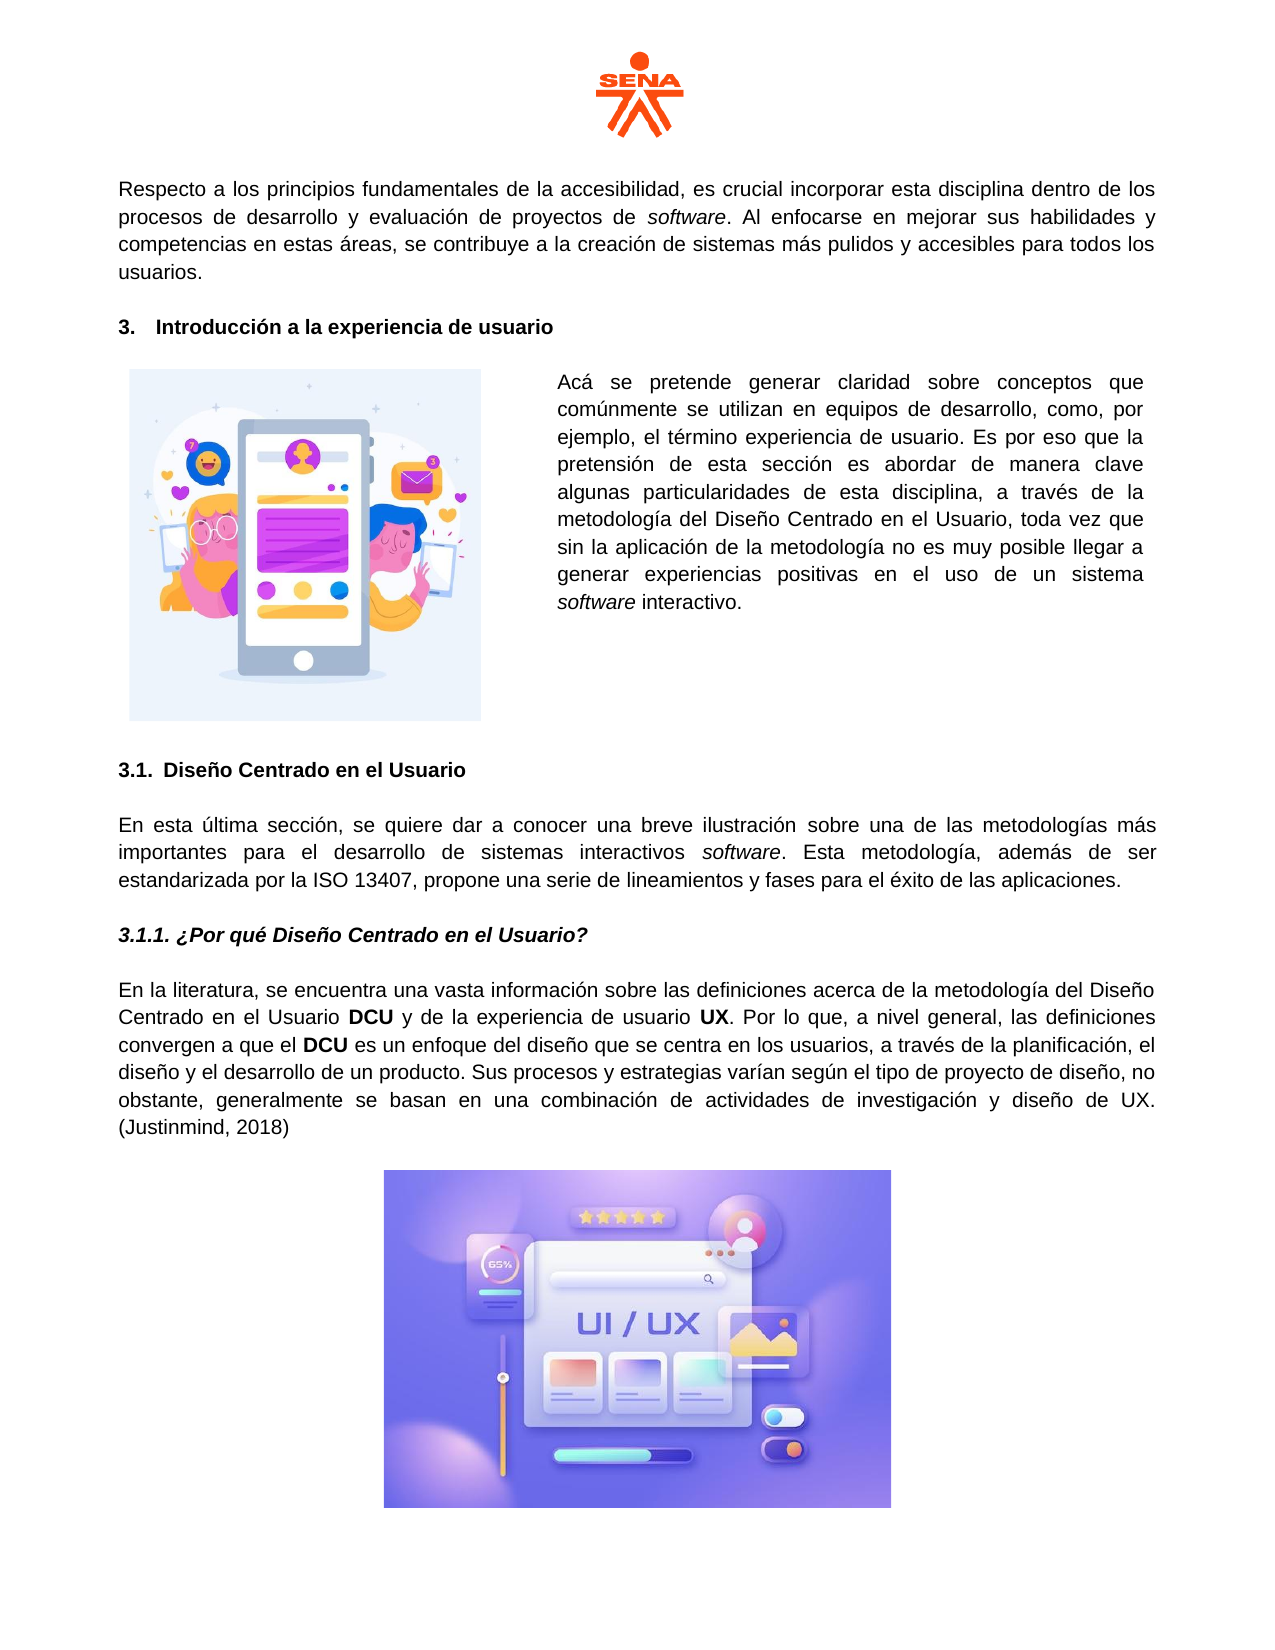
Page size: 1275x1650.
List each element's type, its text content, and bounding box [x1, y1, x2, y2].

table_header [118, 370, 546, 730]
list Introducción a la experiencia de usuario [118, 315, 1157, 339]
picture [129, 369, 481, 722]
text En la literatura, se encuentra una vasta información sobre las definiciones acerca de la metodología del Diseño Centrado en el Usuario DCU y de la experiencia de usuario UX. Por lo que, a nivel general, las definiciones convergen a que el DCU es un enfoque del diseño que se centra en los usuarios, a través de la planificación, el diseño y el desarrollo de un producto. Sus procesos y estrategias varían según el tipo de proyecto de diseño, no obstante, generalmente se basan en una combinación de actividades de investigación y diseño de UX. (Justinmind, 2018) [118, 977, 1157, 1139]
text Respecto a los principios fundamentales de la accesibilidad, es crucial incorporar esta disciplina dentro de los procesos de desarrollo y evaluación de proyectos de software. Al enfocarse en mejorar sus habilidades y competencias en estas áreas, se contribuye a la creación de sistemas más pulidos y accesibles para todos los usuarios. [118, 177, 1157, 284]
text En esta última sección, se quiere dar a conocer una breve ilustración sobre una de las metodologías más importantes para el desarrollo de sistemas interactivos software. Esta metodología, además de ser estandarizada por la ISO 13407, propone una serie de lineamientos y fases para el éxito de las aplicaciones. [118, 812, 1157, 891]
list ¿Por qué Diseño Centrado en el Usuario? [118, 922, 1157, 946]
picture [383, 1170, 892, 1508]
list Diseño Centrado en el Usuario [118, 757, 1157, 781]
table_header Acá se pretende generar claridad sobre conceptos que comúnmente se utilizan en equipos de desarrollo, como, por ejemplo, el término experiencia de usuario. Es por eso que la pretensión de esta sección es abordar de manera clave algunas particularidades de esta disciplina, a través de la metodología del Diseño Centrado en el Usuario, toda vez que sin la aplicación de la metodología no es muy posible llegar a generar experiencias positivas en el uso de un sistema software interactivo. [546, 370, 1156, 730]
picture [585, 48, 690, 142]
